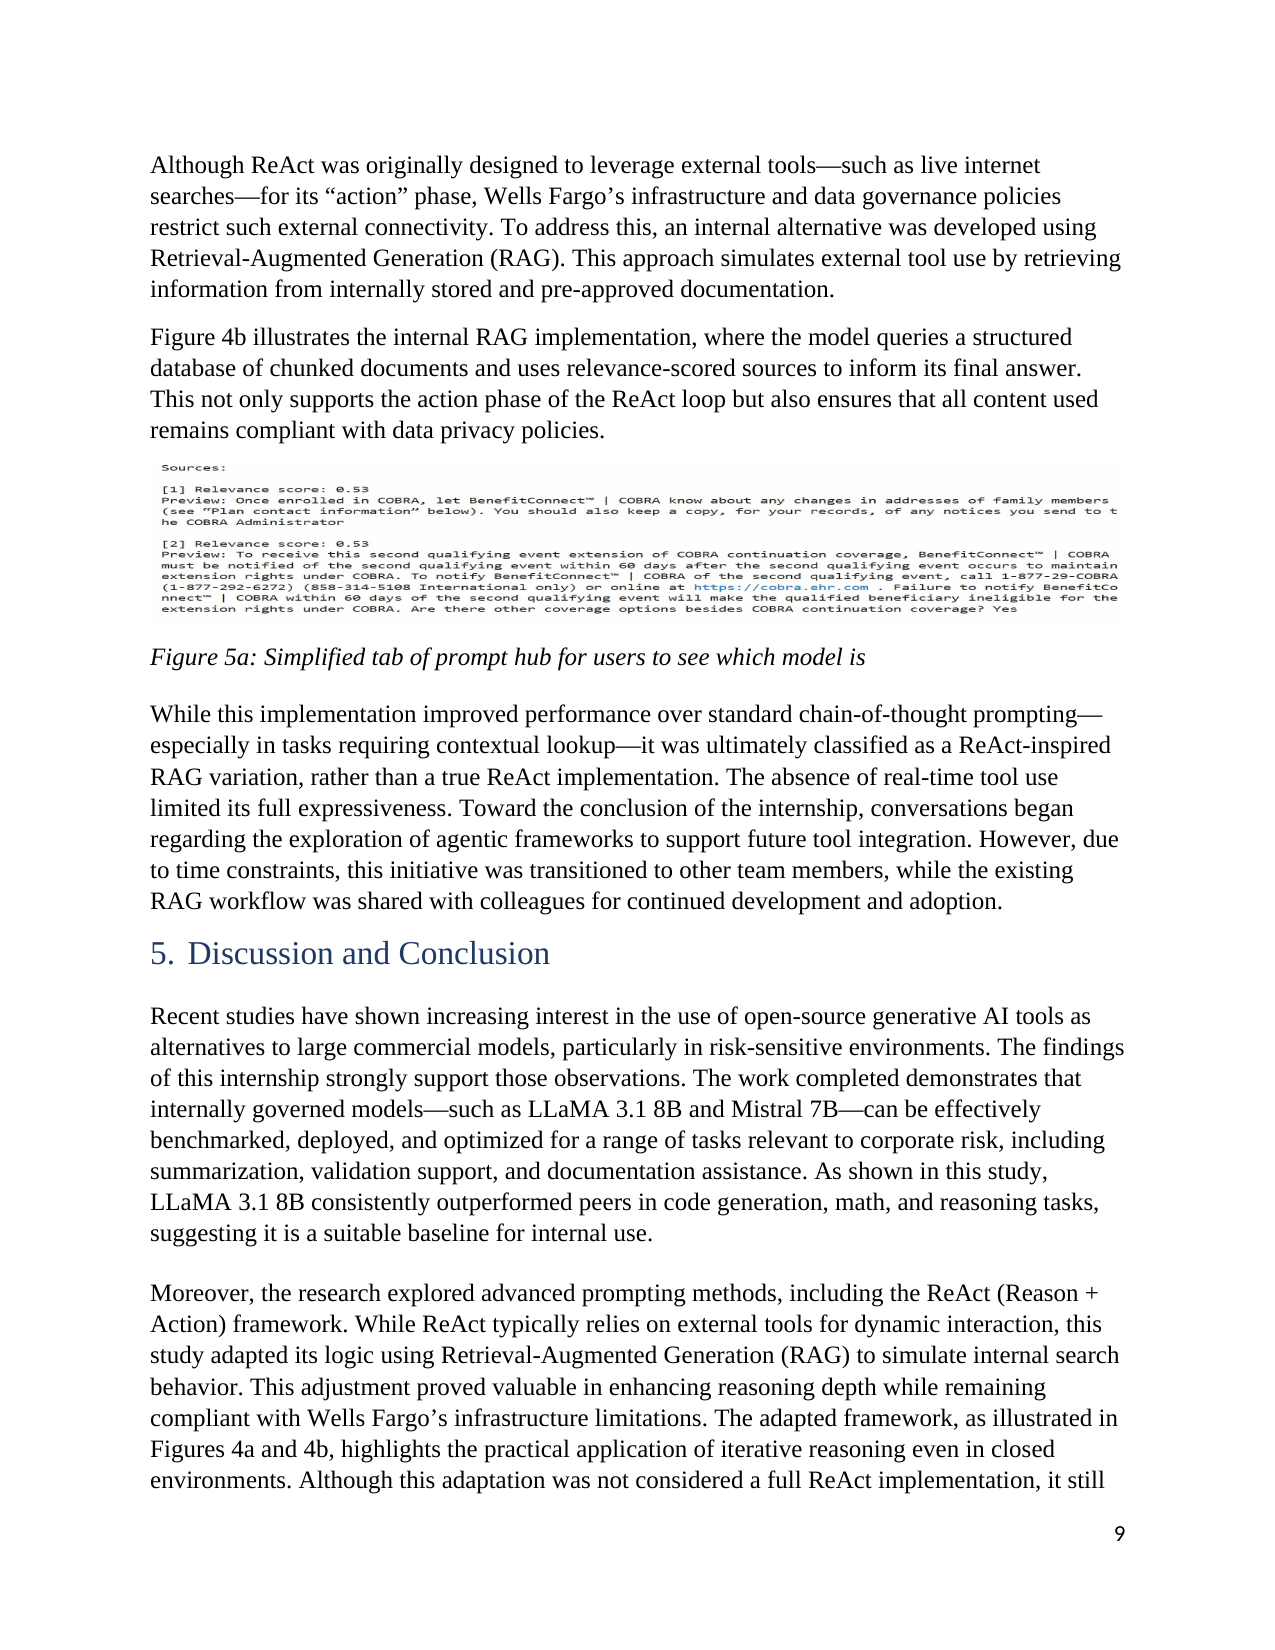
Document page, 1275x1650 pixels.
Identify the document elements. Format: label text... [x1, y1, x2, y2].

text Recent studies have shown increasing interest in the use of open-source generative AI tools as alternatives to large commercial models, particularly in risk-sensitive environments. The findings of this internship strongly support those observations. The work completed demonstrates that internally governed models—such as LLaMA 3.1 8B and Mistral 7B—can be effectively benchmarked, deployed, and optimized for a range of tasks relevant to corporate risk, including summarization, validation support, and documentation assistance. As shown in this study, LLaMA 3.1 8B consistently outperformed peers in code generation, math, and reasoning tasks, suggesting it is a suitable baseline for internal use. [150, 1001, 1125, 1247]
picture [150, 462, 1125, 624]
text Figure 5a: Simplified tab of prompt hub for users to see which model is [150, 642, 1125, 671]
text Although ReAct was originally designed to leverage external tools—such as live internet searches—for its “action” phase, Wells Fargo’s infrastructure and data governance policies restrict such external connectivity. To address this, an internal alternative was developed using Retrieval-Augmented Generation (RAG). This approach simulates external tool use by retrieving information from internally stored and pre-approved documentation. [150, 150, 1125, 303]
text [150, 1278, 1125, 1493]
text While this implementation improved performance over standard chain-of-thought prompting—especially in tasks requiring contextual lookup—it was ultimately classified as a ReAct-inspired RAG variation, rather than a true ReAct implementation. The absence of real-time tool use limited its full expressiveness. Toward the conclusion of the internship, conversations began regarding the exploration of agentic frameworks to support future tool integration. However, due to time constraints, this initiative was transitioned to other team members, while the existing RAG workflow was shared with colleagues for continued development and adoption. [150, 699, 1125, 914]
text Figure 4b illustrates the internal RAG implementation, where the model queries a structured database of chunked documents and uses relevance-scored sources to inform its final answer. This not only supports the action phase of the ReAct loop but also ensures that all content used remains compliant with data privacy policies. [150, 322, 1125, 444]
subtitle Discussion and Conclusion [150, 933, 1125, 972]
